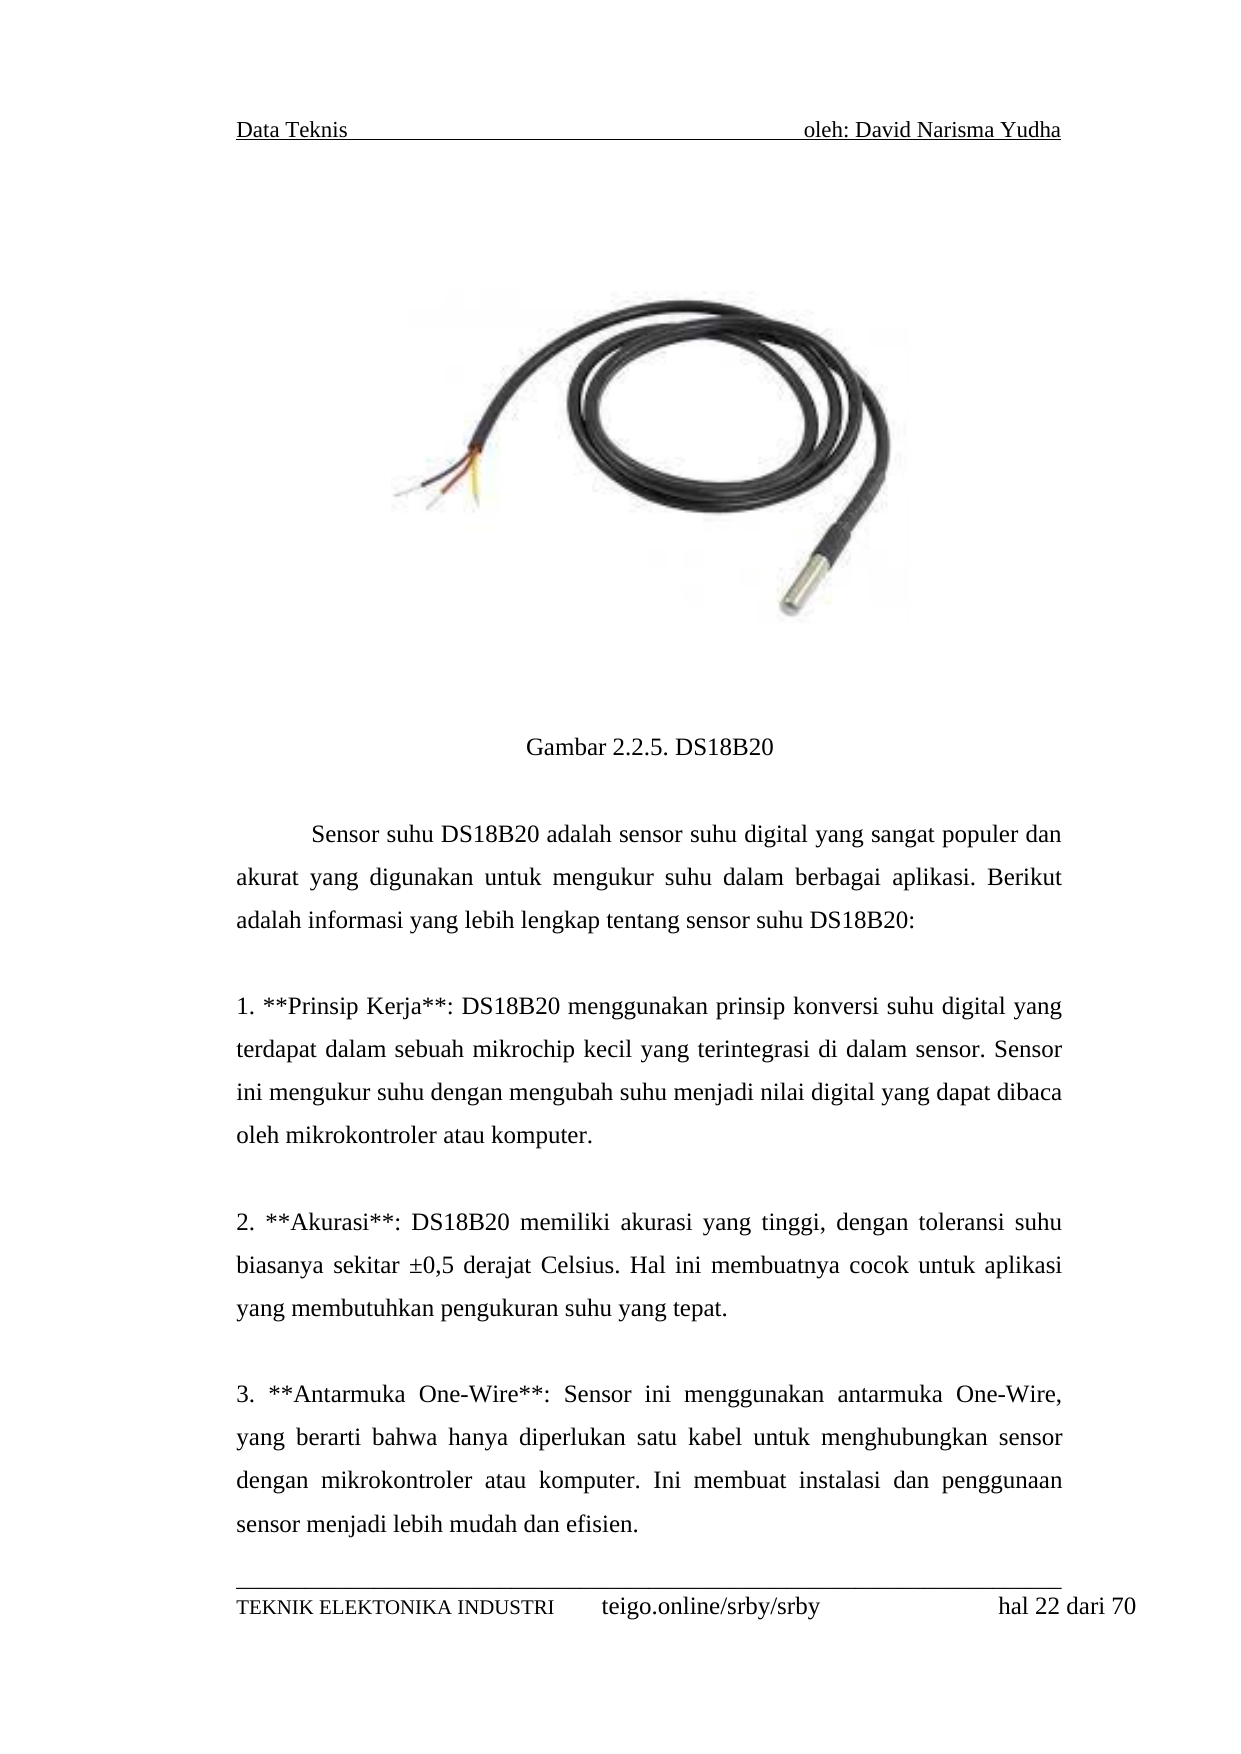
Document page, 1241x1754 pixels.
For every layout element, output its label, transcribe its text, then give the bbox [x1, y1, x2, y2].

text Sensor suhu DS18B20 adalah sensor suhu digital yang sangat populer dan akurat yang digunakan untuk mengukur suhu dalam berbagai aplikasi. Berikut adalah informasi yang lebih lengkap tentang sensor suhu DS18B20: [236, 819, 1063, 934]
picture [390, 200, 909, 718]
text Gambar 2.2.5. DS18B20 [236, 732, 1063, 761]
text 2. **Akurasi**: DS18B20 memiliki akurasi yang tinggi, dengan toleransi suhu biasanya sekitar ±0,5 derajat Celsius. Hal ini membuatnya cocok untuk aplikasi yang membutuhkan pengukuran suhu yang tepat. [236, 1207, 1063, 1322]
text 1. **Prinsip Kerja**: DS18B20 menggunakan prinsip konversi suhu digital yang terdapat dalam sebuah mikrochip kecil yang terintegrasi di dalam sensor. Sensor ini mengukur suhu dengan mengubah suhu menjadi nilai digital yang dapat dibaca oleh mikrokontroler atau komputer. [236, 991, 1063, 1149]
text 3. **Antarmuka One-Wire**: Sensor ini menggunakan antarmuka One-Wire, yang berarti bahwa hanya diperlukan satu kabel untuk menghubungkan sensor dengan mikrokontroler atau komputer. Ini membuat instalasi dan penggunaan sensor menjadi lebih mudah dan efisien. [236, 1379, 1063, 1537]
